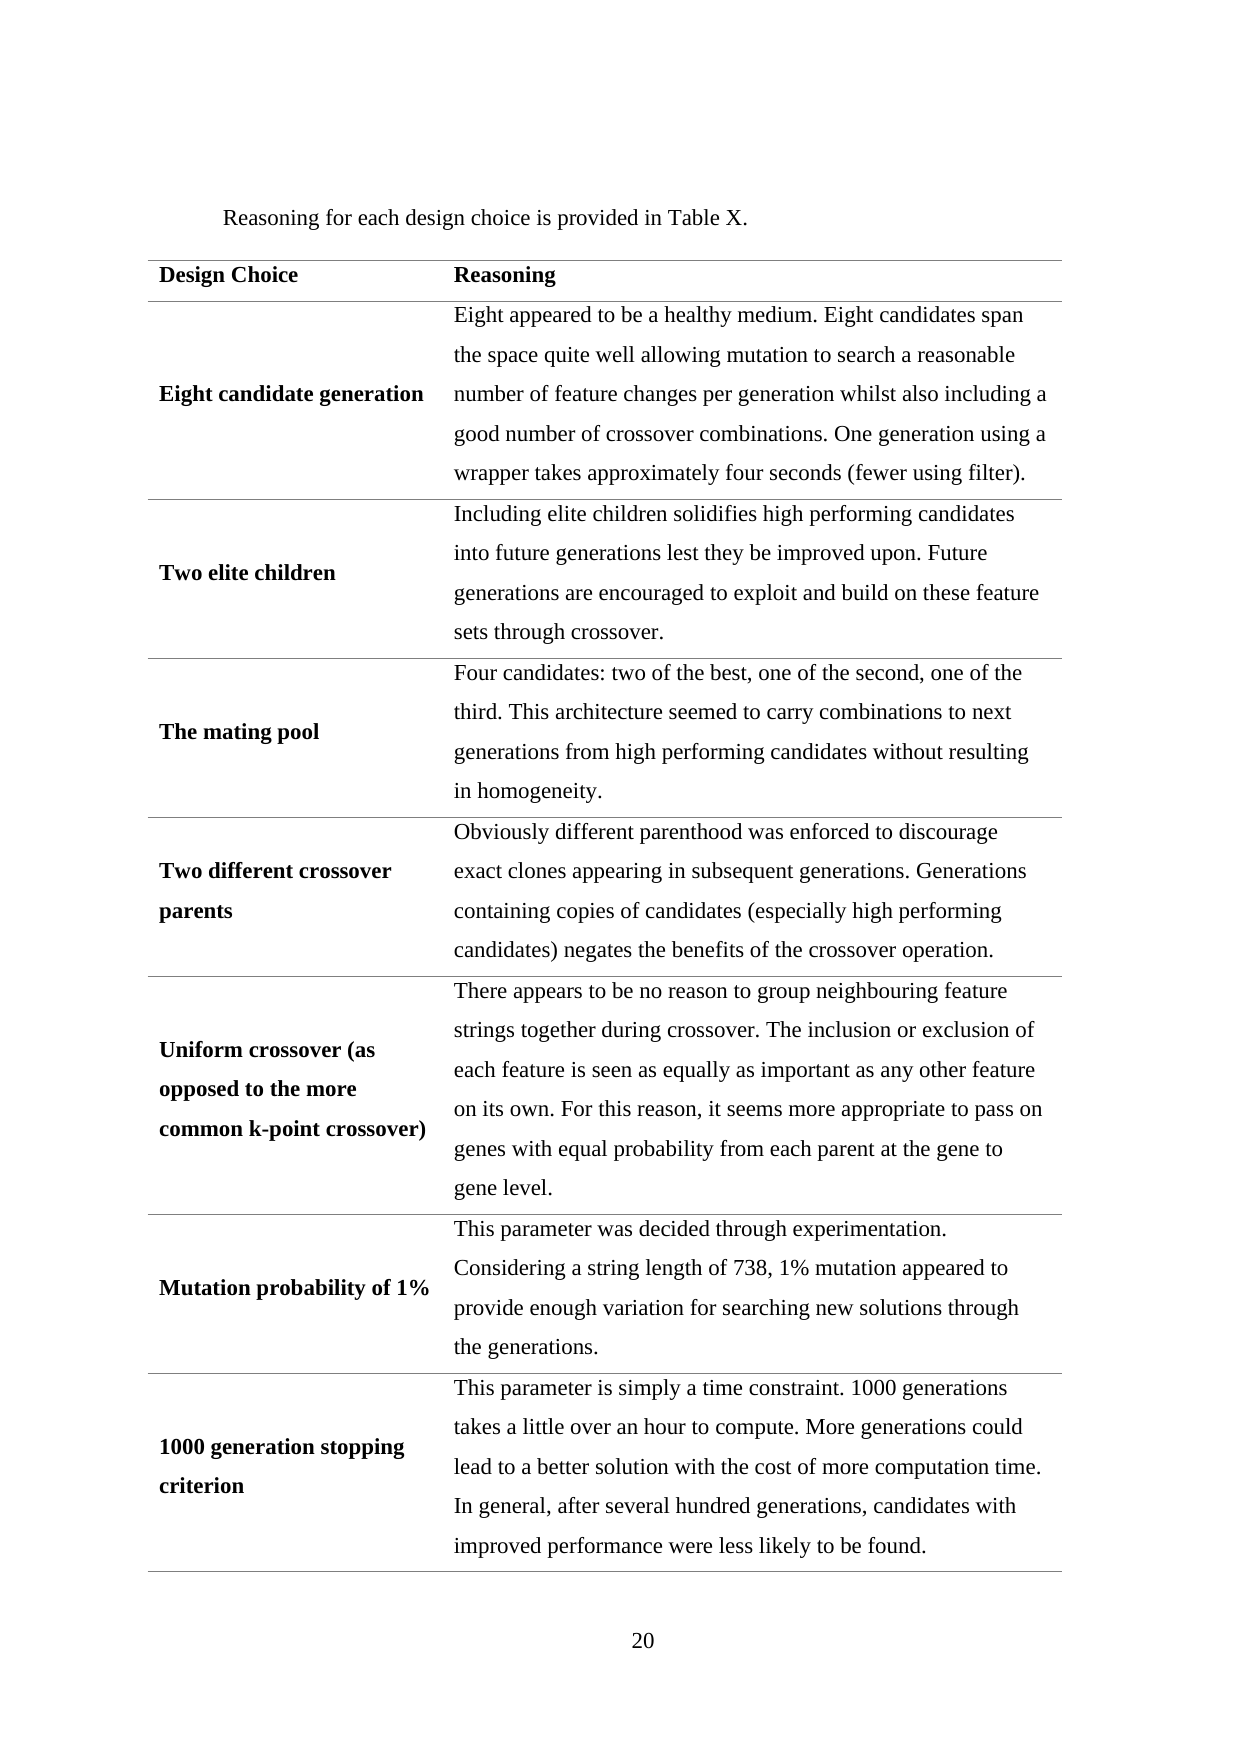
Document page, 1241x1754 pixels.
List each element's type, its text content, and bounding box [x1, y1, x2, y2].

table_header Design Choice [148, 261, 442, 301]
table_cell Two elite children [148, 500, 442, 658]
table_cell 1000 generation stopping criterion [148, 1374, 442, 1571]
table_cell Uniform crossover (as opposed to the more common k-point crossover) [148, 977, 442, 1214]
table_cell Four candidates: two of the best, one of the second, one of the third. This architecture seemed to carry combinations to next generations from high performing candidates without resulting in homogeneity. [443, 659, 1062, 817]
table_cell The mating pool [148, 659, 442, 817]
table_cell Obviously different parenthood was enforced to discourage exact clones appearing in subsequent generations. Generations containing copies of candidates (especially high performing candidates) negates the benefits of the crossover operation. [443, 818, 1062, 976]
table_cell This parameter was decided through experimentation. Considering a string length of 738, 1% mutation appeared to provide enough variation for searching new solutions through the generations. [443, 1215, 1062, 1373]
table_cell There appears to be no reason to group neighbouring feature strings together during crossover. The inclusion or exclusion of each feature is seen as equally as important as any other feature on its own. For this reason, it seems more appropriate to pass on genes with equal probability from each parent at the gene to gene level. [443, 977, 1062, 1214]
text Reasoning for each design choice is provided in Table X. [148, 204, 1063, 230]
table_cell Eight candidate generation [148, 302, 442, 499]
table_cell Mutation probability of 1% [148, 1215, 442, 1373]
table_cell Two different crossover parents [148, 818, 442, 976]
table_cell Including elite children solidifies high performing candidates into future generations lest they be improved upon. Future generations are encouraged to exploit and build on these feature sets through crossover. [443, 500, 1062, 658]
table_cell This parameter is simply a time constraint. 1000 generations takes a little over an hour to compute. More generations could lead to a better solution with the cost of more computation time. In general, after several hundred generations, candidates with improved performance were less likely to be found. [443, 1374, 1062, 1571]
table_header Reasoning [443, 261, 1062, 301]
table_cell Eight appeared to be a healthy medium. Eight candidates span the space quite well allowing mutation to search a reasonable number of feature changes per generation whilst also including a good number of crossover combinations. One generation using a wrapper takes approximately four seconds (fewer using filter). [443, 302, 1062, 499]
